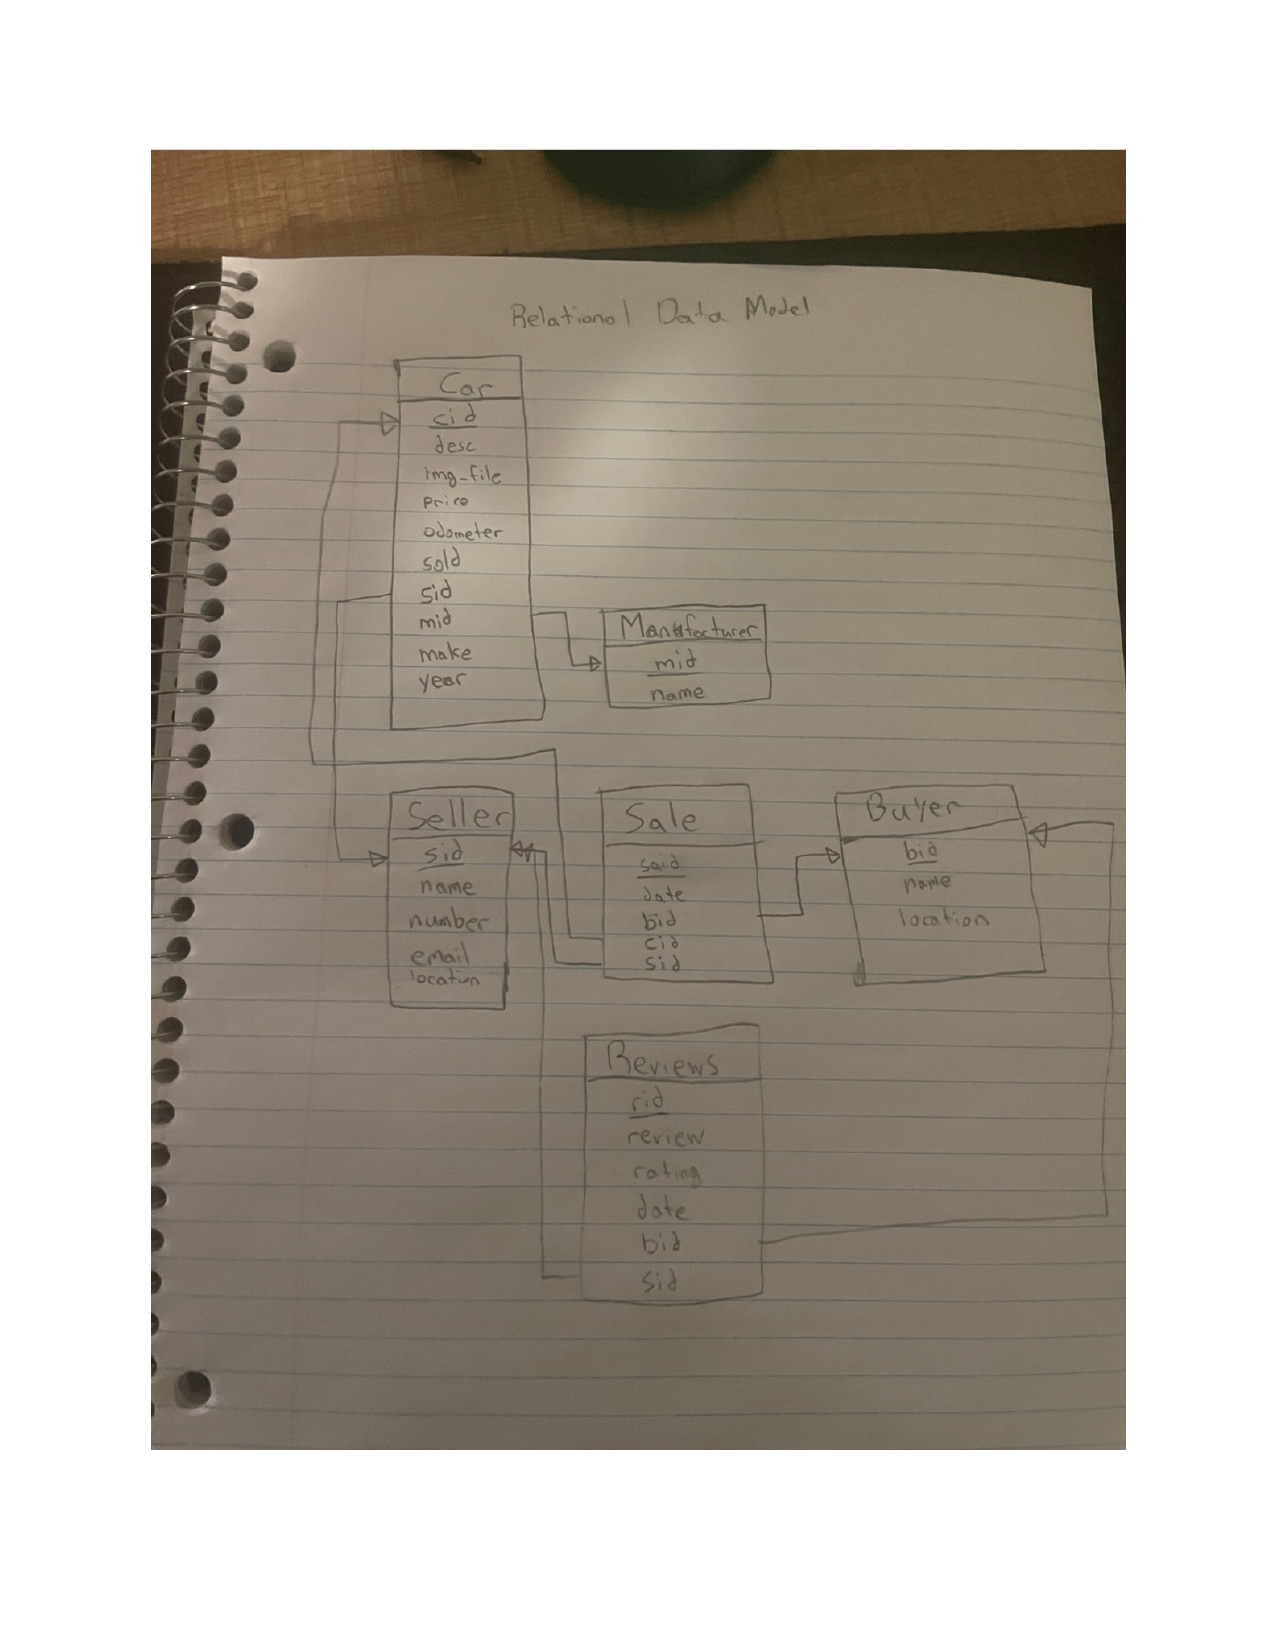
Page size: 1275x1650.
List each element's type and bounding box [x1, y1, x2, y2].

picture [152, 151, 1126, 1448]
